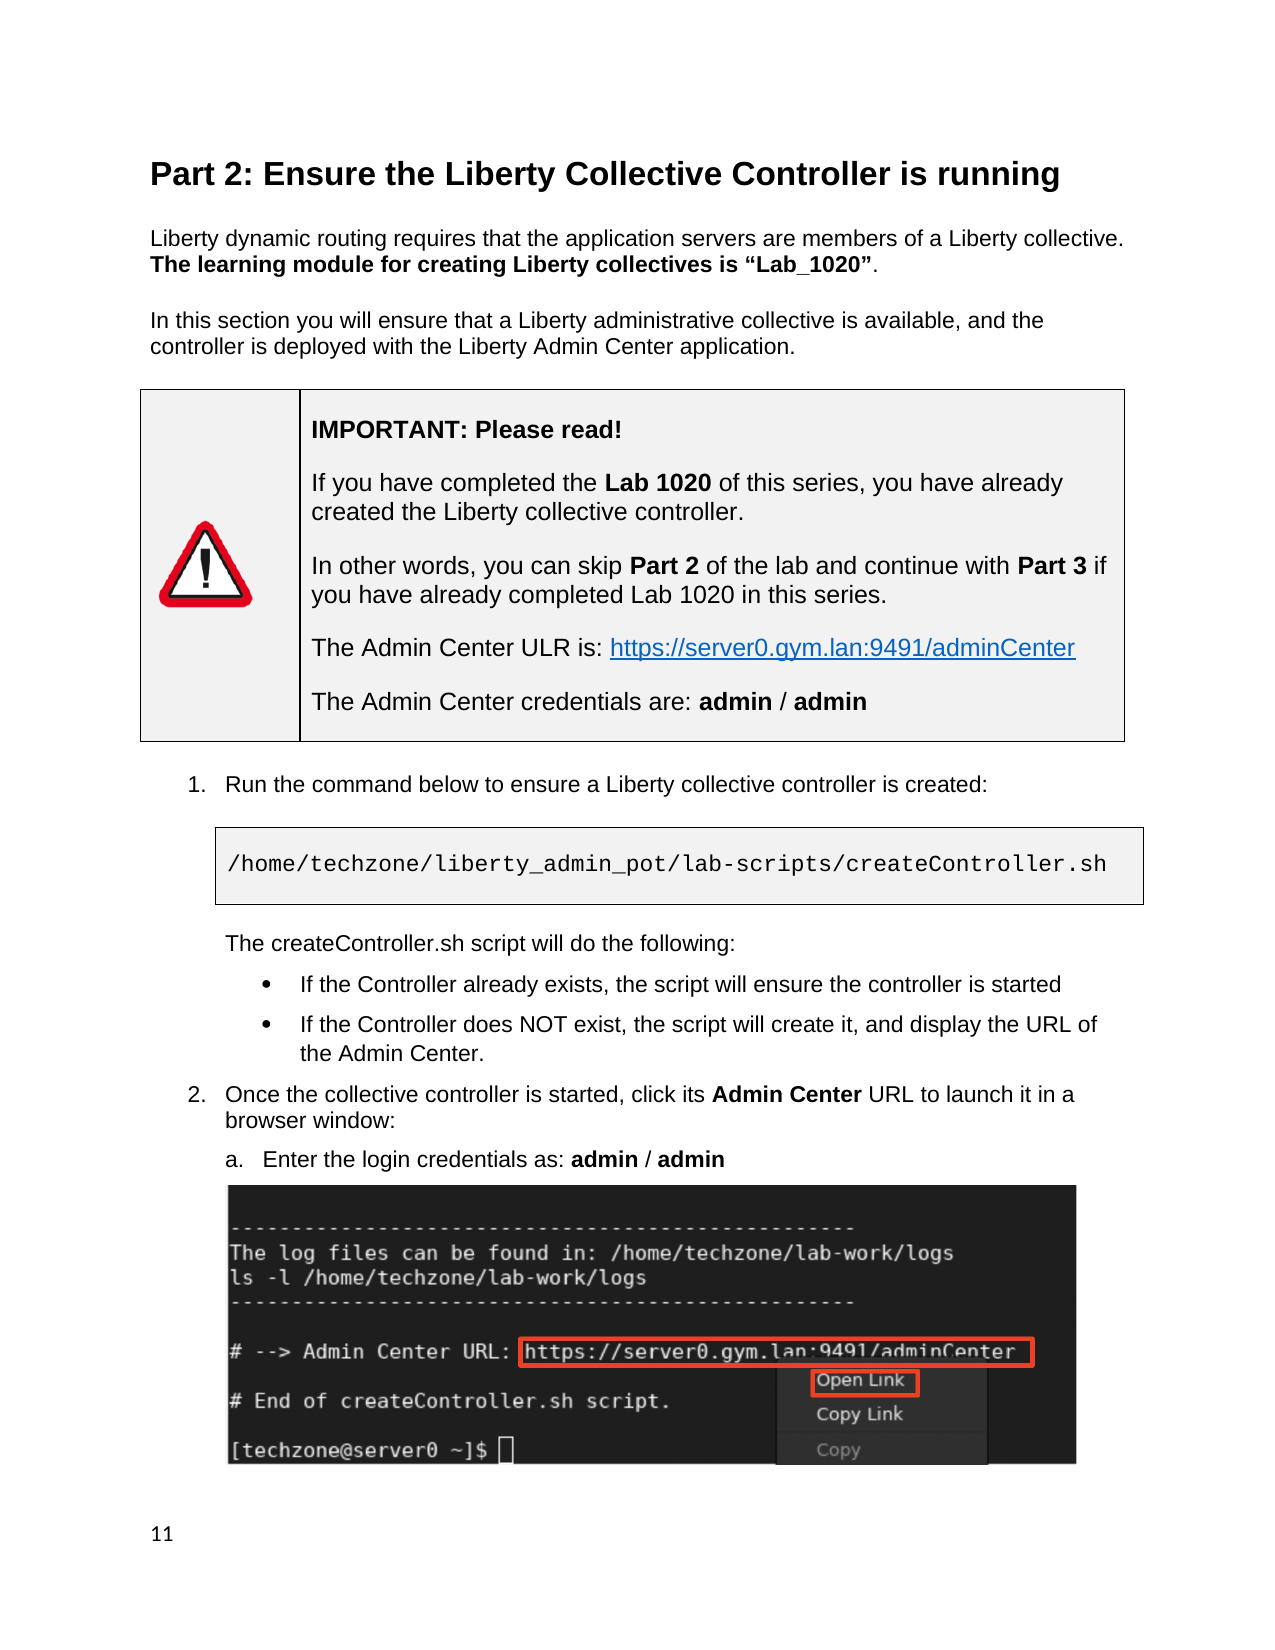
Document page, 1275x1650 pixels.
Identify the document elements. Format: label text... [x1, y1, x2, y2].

picture [225, 1185, 1077, 1465]
subtitle Part 2: Ensure the Liberty Collective Controller is running [150, 154, 1125, 193]
table_header /home/techzone/liberty_admin_pot/lab-scripts/createController.sh [216, 828, 1143, 903]
text Liberty dynamic routing requires that the application servers are members of a Liberty collective. The learning module for creating Liberty collectives is “Lab_1020”. [150, 225, 1125, 277]
list Run the command below to ensure a Liberty collective controller is created: [187, 771, 1125, 797]
picture [151, 510, 259, 620]
list Enter the login credentials as: admin / admin [225, 1146, 1125, 1172]
text The createController.sh script will do the following: [225, 929, 1125, 956]
text In this section you will ensure that a Liberty administrative collective is available, and the controller is deployed with the Liberty Admin Center application. [150, 307, 1125, 359]
list Once the collective controller is started, click its Admin Center URL to launch it in a browser window: [187, 1081, 1125, 1133]
table_header IMPORTANT: Please read! If you have completed the Lab 1020 of this series, you have already created the Liberty collective controller. In other words, you can skip Part 2 of the lab and continue with Part 3 if you have already completed Lab 1020 in this series. The Admin Center ULR is: https://server0.gym.lan:9491/adminCenter The Admin Center credentials are: admin / admin [301, 390, 1124, 741]
table_header [141, 390, 299, 741]
list If the Controller already exists, the script will ensure the controller is started [262, 971, 1125, 997]
list If the Controller does NOT exist, the script will create it, and display the URL of the Admin Center. [262, 1011, 1125, 1066]
